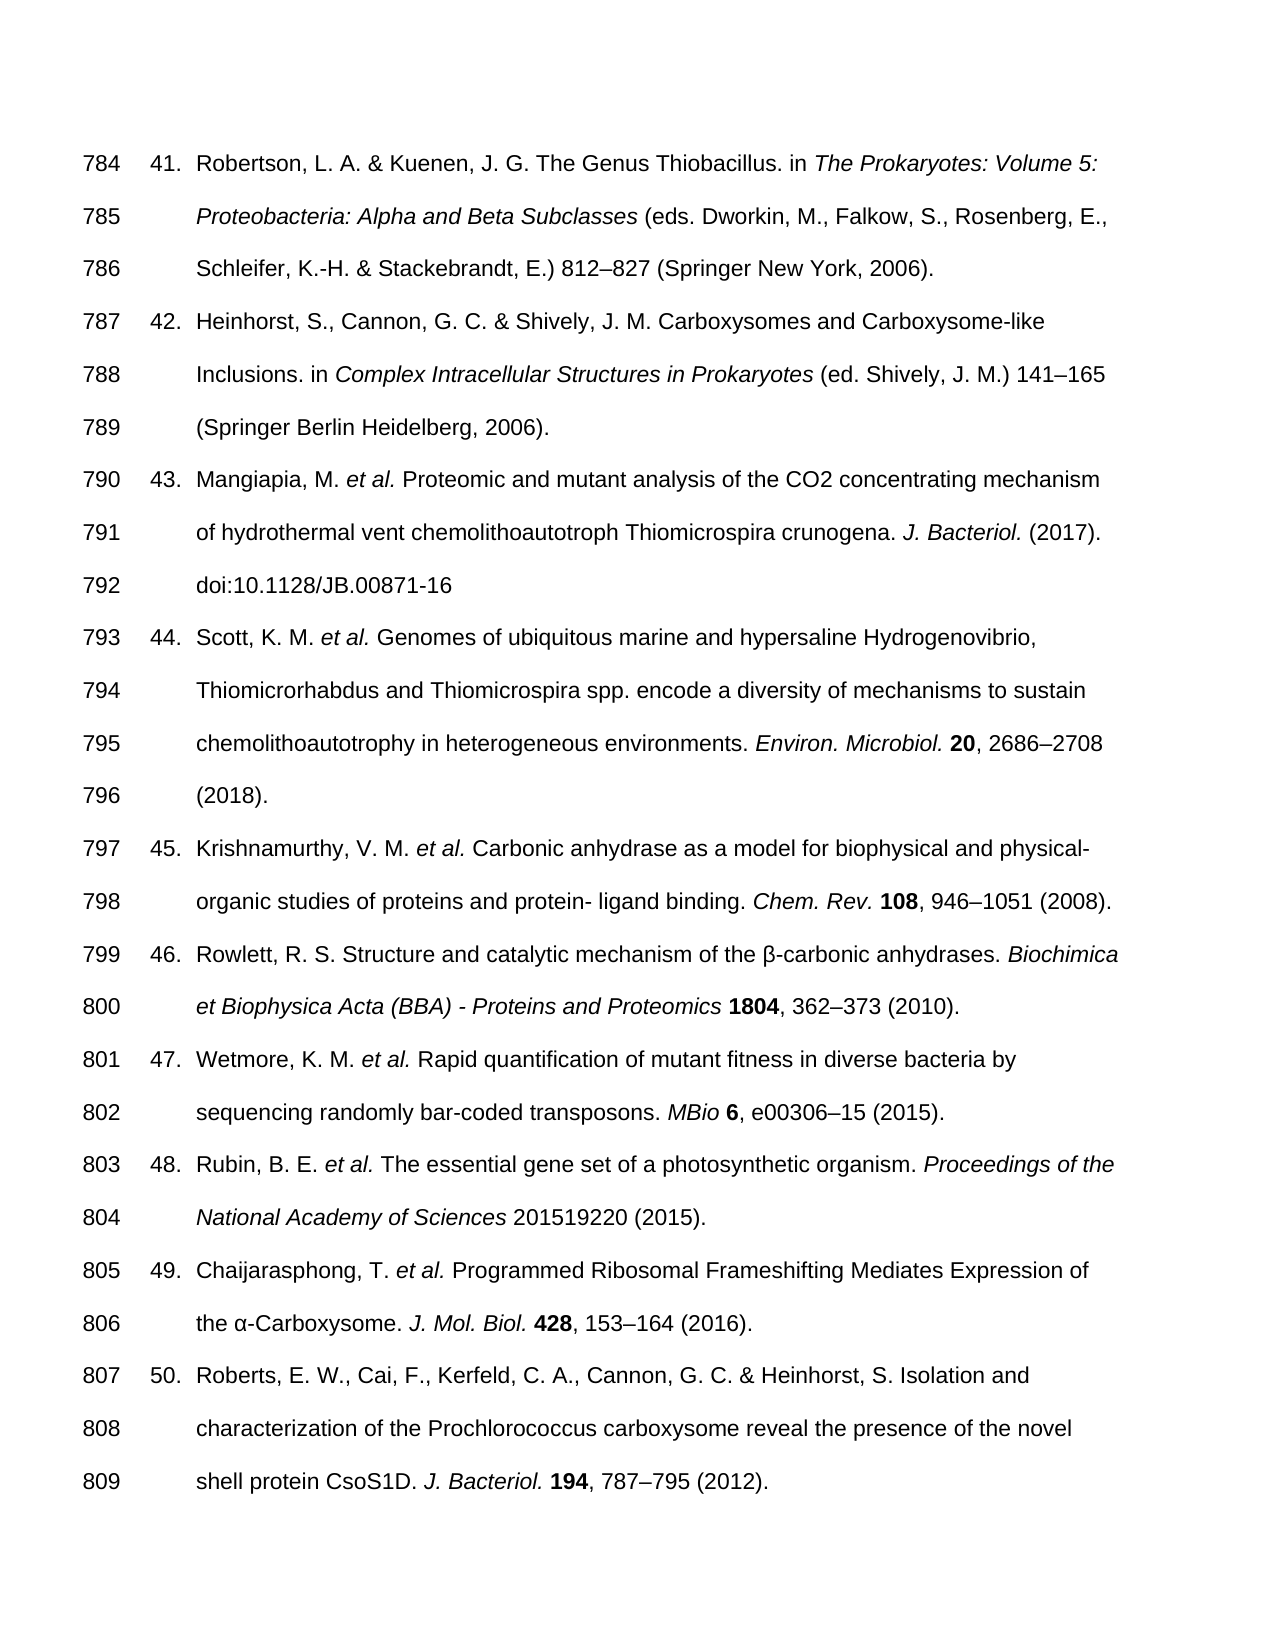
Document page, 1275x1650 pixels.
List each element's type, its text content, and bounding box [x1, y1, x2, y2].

text 46. Rowlett, R. S. Structure and catalytic mechanism of the β-carbonic anhydrases. Biochimica et Biophysica Acta (BBA) - Proteins and Proteomics 1804, 362–373 (2010). [150, 941, 1125, 1020]
text 42. Heinhorst, S., Cannon, G. C. & Shively, J. M. Carboxysomes and Carboxysome-like Inclusions. in Complex Intracellular Structures in Prokaryotes (ed. Shively, J. M.) 141–165 (Springer Berlin Heidelberg, 2006). [150, 308, 1125, 440]
text 50. Roberts, E. W., Cai, F., Kerfeld, C. A., Cannon, G. C. & Heinhorst, S. Isolation and characterization of the Prochlorococcus carboxysome reveal the presence of the novel shell protein CsoS1D. J. Bacteriol. 194, 787–795 (2012). [150, 1362, 1125, 1494]
text 47. Wetmore, K. M. et al. Rapid quantification of mutant fitness in diverse bacteria by sequencing randomly bar-coded transposons. MBio 6, e00306–15 (2015). [150, 1046, 1125, 1125]
text 45. Krishnamurthy, V. M. et al. Carbonic anhydrase as a model for biophysical and physical-organic studies of proteins and protein- ligand binding. Chem. Rev. 108, 946–1051 (2008). [150, 835, 1125, 914]
text 43. Mangiapia, M. et al. Proteomic and mutant analysis of the CO2 concentrating mechanism of hydrothermal vent chemolithoautotroph Thiomicrospira crunogena. J. Bacteriol. (2017). doi:10.1128/JB.00871-16 [150, 466, 1125, 598]
text 41. Robertson, L. A. & Kuenen, J. G. The Genus Thiobacillus. in The Prokaryotes: Volume 5: Proteobacteria: Alpha and Beta Subclasses (eds. Dworkin, M., Falkow, S., Rosenberg, E., Schleifer, K.-H. & Stackebrandt, E.) 812–827 (Springer New York, 2006). [150, 150, 1125, 282]
text 49. Chaijarasphong, T. et al. Programmed Ribosomal Frameshifting Mediates Expression of the α-Carboxysome. J. Mol. Biol. 428, 153–164 (2016). [150, 1257, 1125, 1336]
text 48. Rubin, B. E. et al. The essential gene set of a photosynthetic organism. Proceedings of the National Academy of Sciences 201519220 (2015). [150, 1151, 1125, 1231]
text 44. Scott, K. M. et al. Genomes of ubiquitous marine and hypersaline Hydrogenovibrio, Thiomicrorhabdus and Thiomicrospira spp. encode a diversity of mechanisms to sustain chemolithoautotrophy in heterogeneous environments. Environ. Microbiol. 20, 2686–2708 (2018). [150, 624, 1125, 809]
